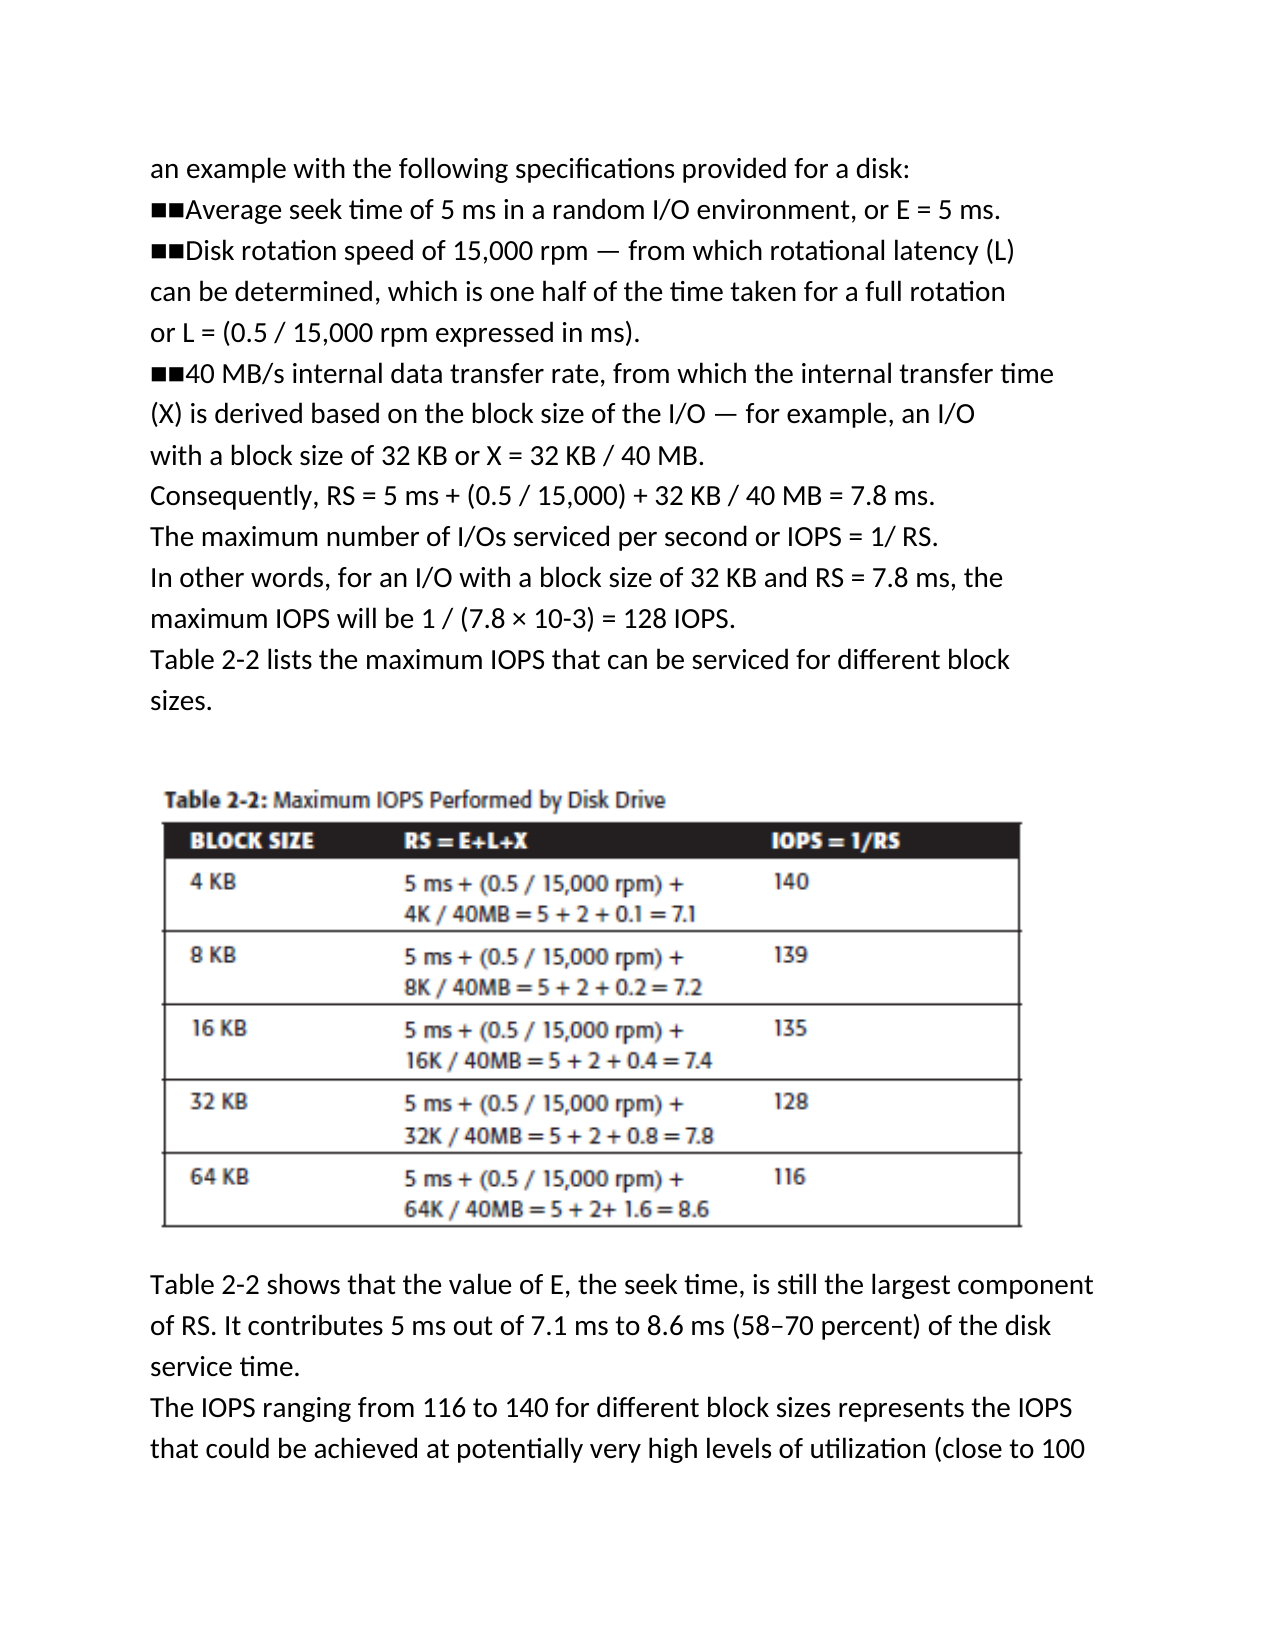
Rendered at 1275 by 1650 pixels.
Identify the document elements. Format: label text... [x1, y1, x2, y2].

text The maximum number of I/Os serviced per second or IOPS = 1/ RS. [150, 518, 1125, 554]
text (X) is derived based on the block size of the I/O — for example, an I/O [150, 396, 1125, 431]
text or L = (0.5 / 15,000 rpm expressed in ms). [150, 314, 1125, 349]
text Table 2-2 shows that the value of E, the seek time, is still the largest component of RS. It contributes 5 ms out of 7.1 ms to 8.6 ms (58–70 percent) of the disk service time. [150, 1266, 1125, 1384]
text with a block size of 32 KB or X = 32 KB / 40 MB. [150, 437, 1125, 472]
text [150, 1389, 1125, 1466]
text ■■Average seek time of 5 ms in a random I/O environment, or E = 5 ms. [150, 191, 1125, 227]
text maximum IOPS will be 1 / (7.8 × 10-3) = 128 IOPS. [150, 600, 1125, 636]
text an example with the following specifications provided for a disk: [150, 150, 1125, 186]
text sizes. [150, 682, 1125, 718]
text ■■40 MB/s internal data transfer rate, from which the internal transfer time [150, 355, 1125, 390]
text Table 2-2 lists the maximum IOPS that can be serviced for different block [150, 641, 1125, 677]
text can be determined, which is one half of the time taken for a full rotation [150, 273, 1125, 308]
text ■■Disk rotation speed of 15,000 rpm — from which rotational latency (L) [150, 232, 1125, 267]
text In other words, for an I/O with a block size of 32 KB and RS = 7.8 ms, the [150, 559, 1125, 595]
text Consequently, RS = 5 ms + (0.5 / 15,000) + 32 KB / 40 MB = 7.8 ms. [150, 477, 1125, 513]
